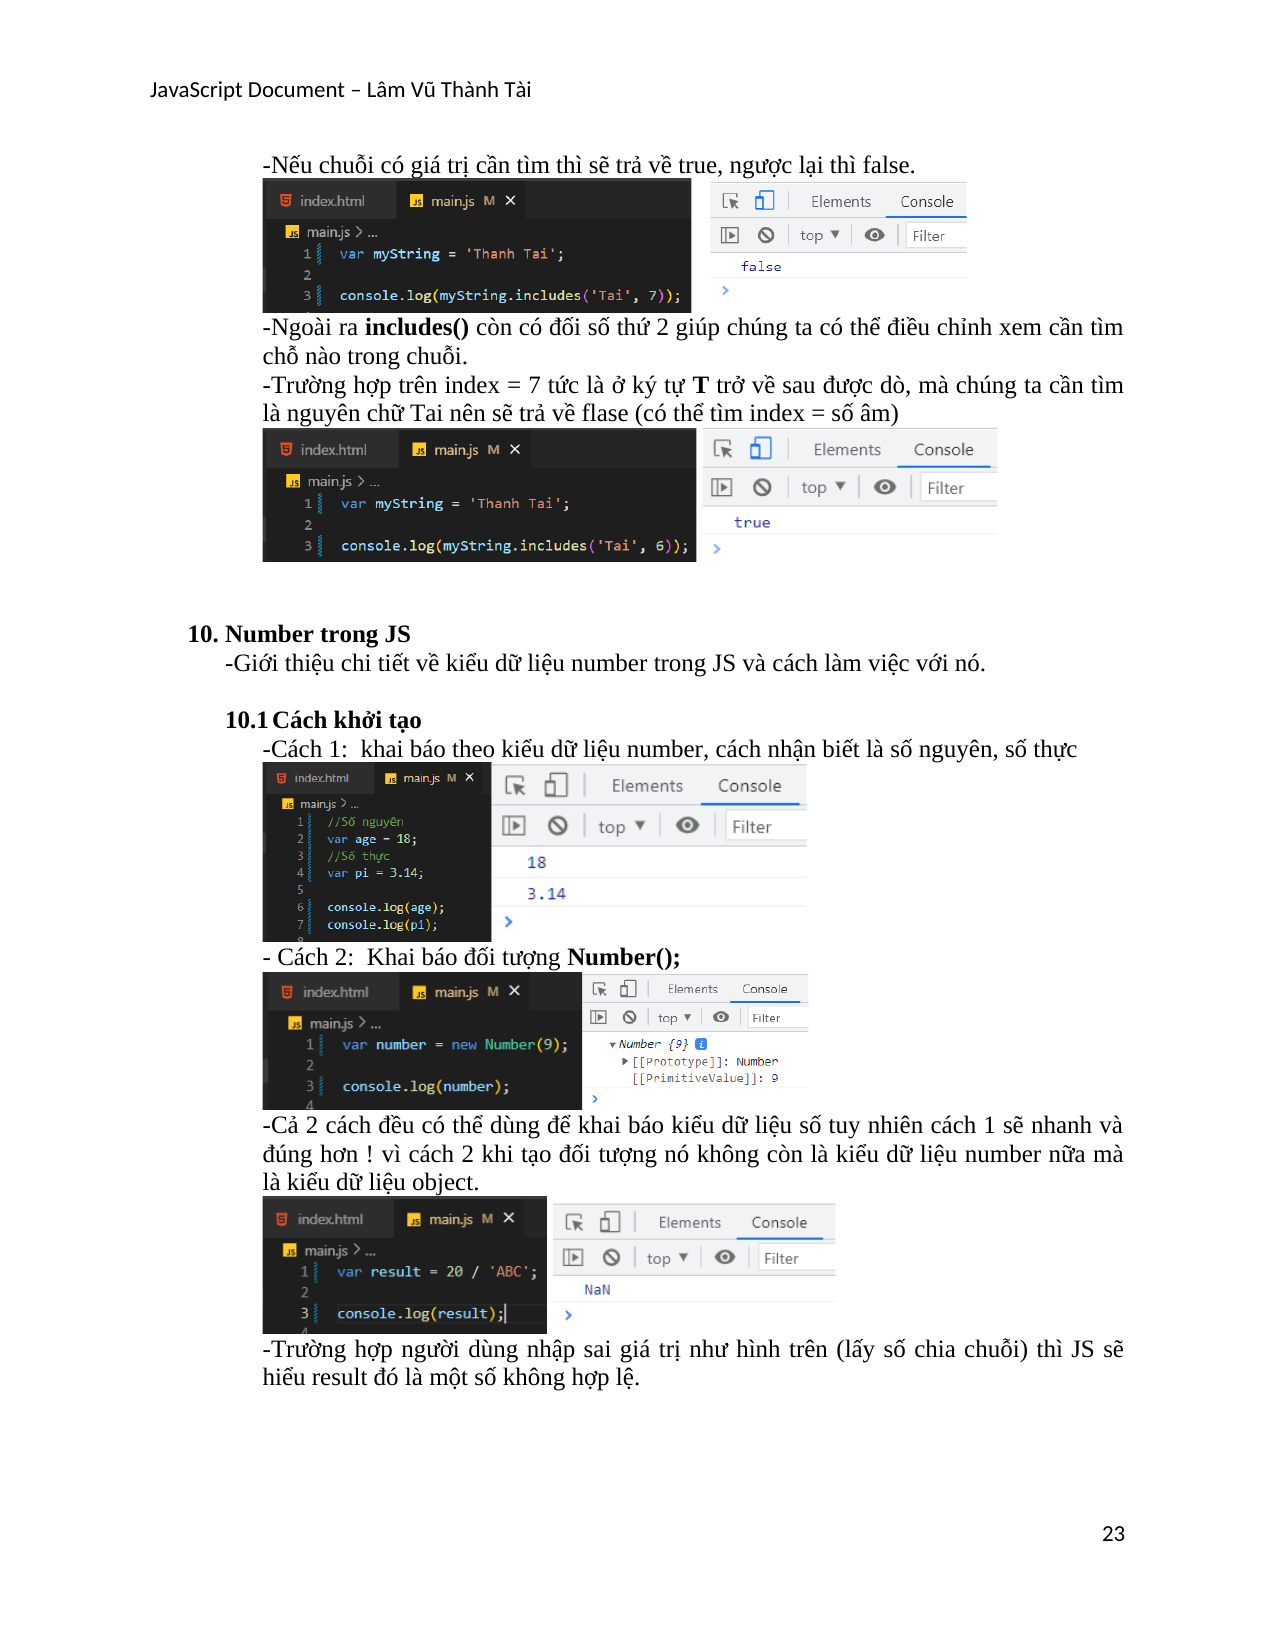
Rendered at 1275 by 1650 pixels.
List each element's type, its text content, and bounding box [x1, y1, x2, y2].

list Number trong JS [187, 619, 1125, 648]
picture [710, 180, 967, 313]
picture [262, 970, 809, 1110]
list -Ngoài ra includes() còn có đối số thứ 2 giúp chúng ta có thể điều chỉnh xem cần tìm chỗ nào trong chuỗi. [262, 312, 1125, 370]
list -Trường hợp trên index = 7 tức là ở ký tự T trở về sau được dò, mà chúng ta cần tìm là nguyên chữ Tai nên sẽ trả về flase (có thể tìm index = số âm) [262, 370, 1125, 427]
list Cách khởi tạo [225, 705, 1125, 734]
list -Cả 2 cách đều có thể dùng để khai báo kiểu dữ liệu số tuy nhiên cách 1 sẽ nhanh và đúng hơn ! vì cách 2 khi tạo đối tượng nó không còn là kiểu dữ liệu number nữa mà là kiểu dữ liệu object. [262, 1110, 1125, 1196]
picture [262, 762, 807, 942]
picture [702, 427, 998, 562]
list -Nếu chuỗi có giá trị cần tìm thì sẽ trả về true, ngược lại thì false. [262, 150, 1125, 179]
picture [262, 178, 692, 313]
picture [553, 1196, 836, 1334]
list - Cách 2: Khai báo đối tượng Number(); [262, 942, 1125, 971]
list -Cách 1: khai báo theo kiểu dữ liệu number, cách nhận biết là số nguyên, số thực [262, 734, 1125, 763]
picture [262, 428, 697, 562]
list -Trường hợp người dùng nhập sai giá trị như hình trên (lấy số chia chuỗi) thì JS sẽ hiểu result đó là một số không hợp lệ. [262, 1334, 1125, 1391]
list -Giới thiệu chi tiết về kiểu dữ liệu number trong JS và cách làm việc với nó. [225, 648, 1125, 677]
picture [262, 1196, 547, 1334]
